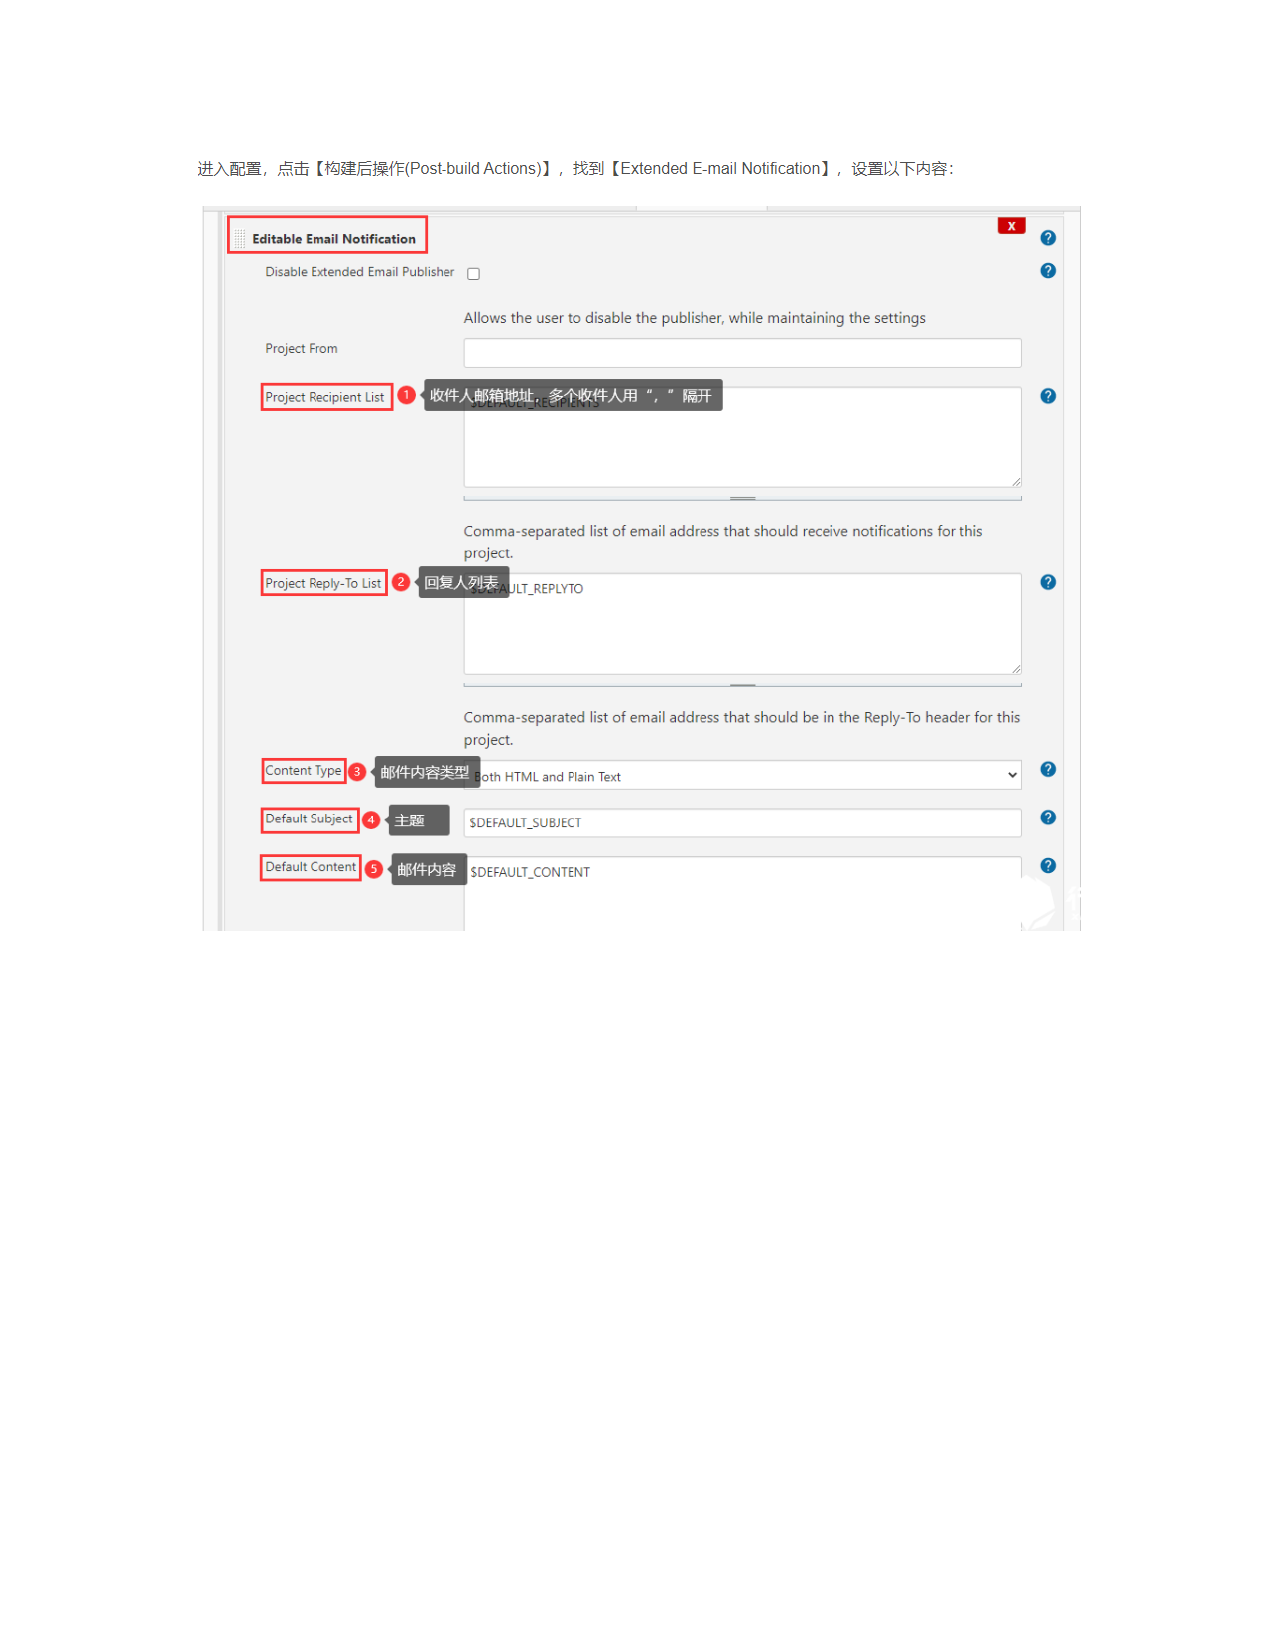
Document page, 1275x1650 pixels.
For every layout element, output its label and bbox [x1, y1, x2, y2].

picture [187, 150, 1088, 953]
